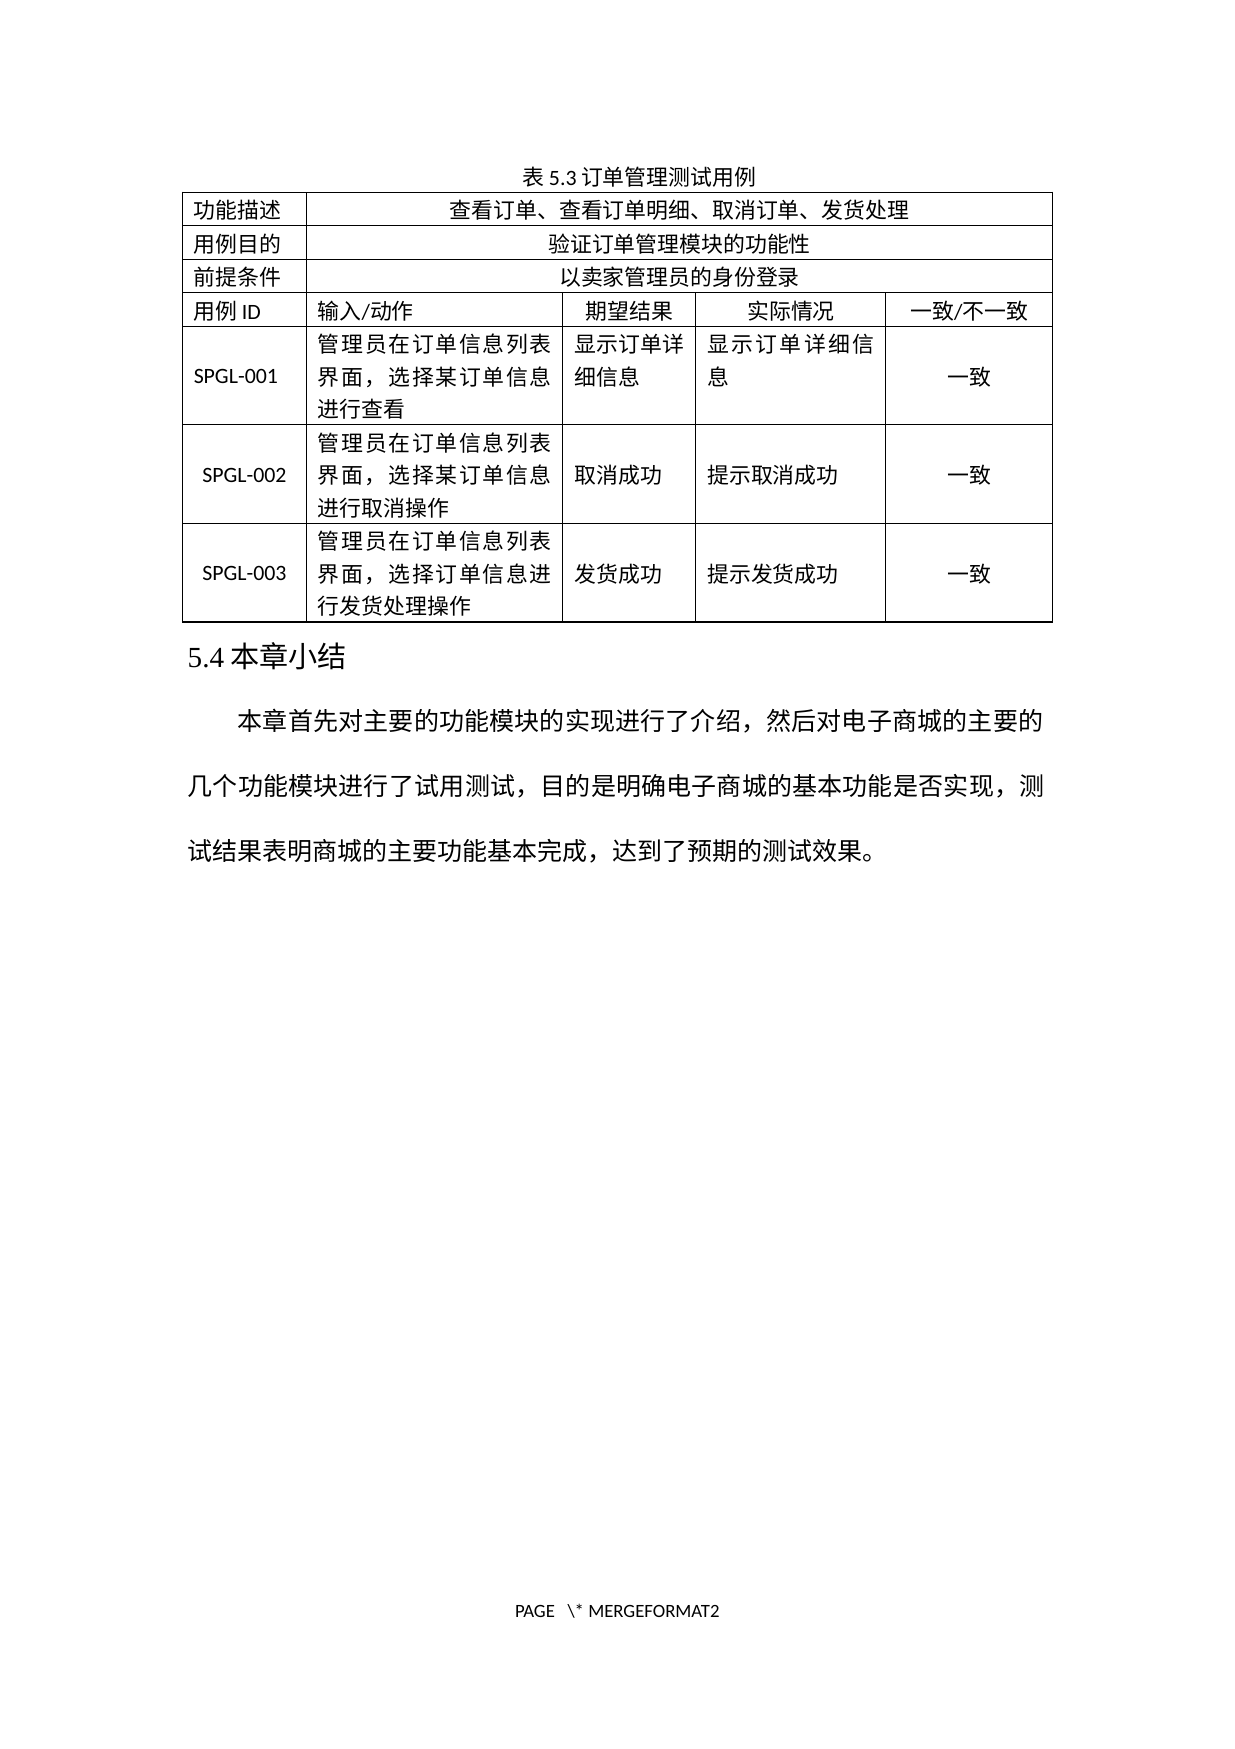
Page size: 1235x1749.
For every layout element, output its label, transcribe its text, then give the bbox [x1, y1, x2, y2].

table_cell 管理员在订单信息列表界面，选择订单信息进行发货处理操作 [307, 524, 562, 621]
table_cell 期望结果 [563, 293, 695, 326]
text 5.4本章小结 [187, 623, 1047, 687]
table_cell 前提条件 [183, 260, 306, 292]
table_cell SPGL-001 [183, 327, 306, 424]
table_cell 取消成功 [563, 425, 695, 523]
table_cell 显示订单详细信息 [563, 327, 695, 424]
table_cell 用例目的 [183, 226, 306, 259]
table_header 功能描述 [183, 193, 306, 225]
table_cell 一致 [886, 425, 1052, 523]
table_cell 用例ID [183, 293, 306, 326]
table_cell 实际情况 [696, 293, 885, 326]
table_cell 提示发货成功 [696, 524, 885, 621]
table_header 查看订单、查看订单明细、取消订单、发货处理 [307, 193, 1052, 225]
text 本章首先对主要的功能模块的实现进行了介绍，然后对电子商城的主要的几个功能模块进行了试用测试，目的是明确电子商城的基本功能是否实现，测试结果表明商城的主要功能基本完成，达到了预期的测试效果。 [187, 687, 1047, 882]
table_cell 以卖家管理员的身份登录 [307, 260, 1052, 292]
table_cell 管理员在订单信息列表界面，选择某订单信息进行取消操作 [307, 425, 562, 523]
table_cell 显示订单详细信息 [696, 327, 885, 424]
table_cell 输入/动作 [307, 293, 562, 326]
table_cell 一致/不一致 [886, 293, 1052, 326]
table_cell 管理员在订单信息列表界面，选择某订单信息进行查看 [307, 327, 562, 424]
table_cell SPGL-002 [183, 425, 306, 523]
table_cell 发货成功 [563, 524, 695, 621]
table_cell 一致 [886, 524, 1052, 621]
table_cell 一致 [886, 327, 1052, 424]
table_cell 提示取消成功 [696, 425, 885, 523]
text 表5.3订单管理测试用例 [187, 159, 1047, 192]
table_cell 验证订单管理模块的功能性 [307, 226, 1052, 259]
table_cell SPGL-003 [183, 524, 306, 621]
